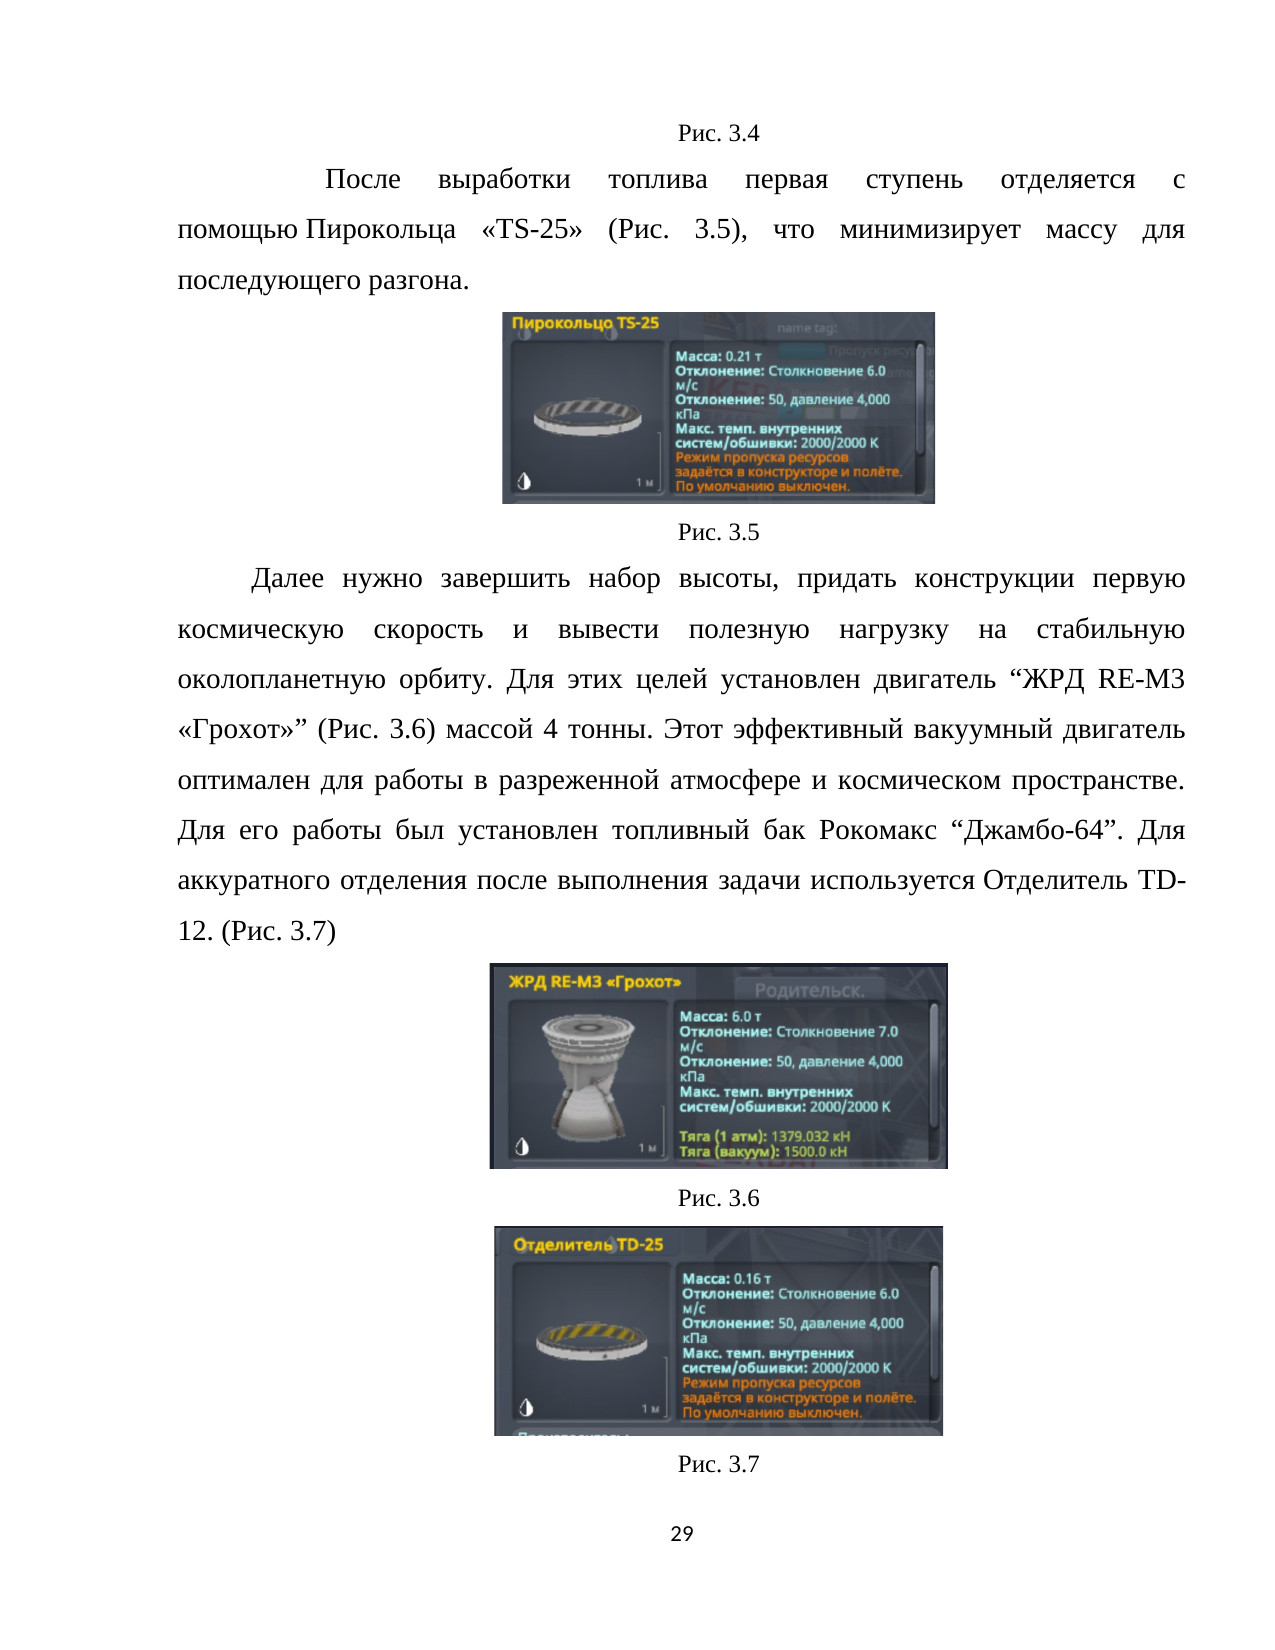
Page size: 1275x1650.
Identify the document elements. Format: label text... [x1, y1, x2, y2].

text После выработки топлива первая ступень отделяется с помощью Пирокольца «TS-25» (Рис. 3.5), что минимизирует массу для последующего разгона. [177, 161, 1186, 295]
picture [502, 312, 936, 504]
text Рис. 3.5 [177, 517, 1186, 546]
text Рис. 3.6 [177, 1183, 1186, 1212]
text Рис. 3.7 [177, 1449, 1186, 1478]
picture [494, 1226, 944, 1436]
text Рис. 3.4 [177, 118, 1186, 147]
picture [489, 963, 948, 1169]
text Далее нужно завершить набор высоты, придать конструкции первую космическую скорость и вывести полезную нагрузку на стабильную околопланетную орбиту. Для этих целей установлен двигатель “ЖРД RE-M3 «Грохот»” (Рис. 3.6) массой 4 тонны. Этот эффективный вакуумный двигатель оптимален для работы в разреженной атмосфере и космическом пространстве. Для его работы был установлен топливный бак Рокомакс “Джамбо-64”. Для аккуратного отделения после выполнения задачи используется Отделитель TD-12. (Рис. 3.7) [177, 561, 1186, 946]
